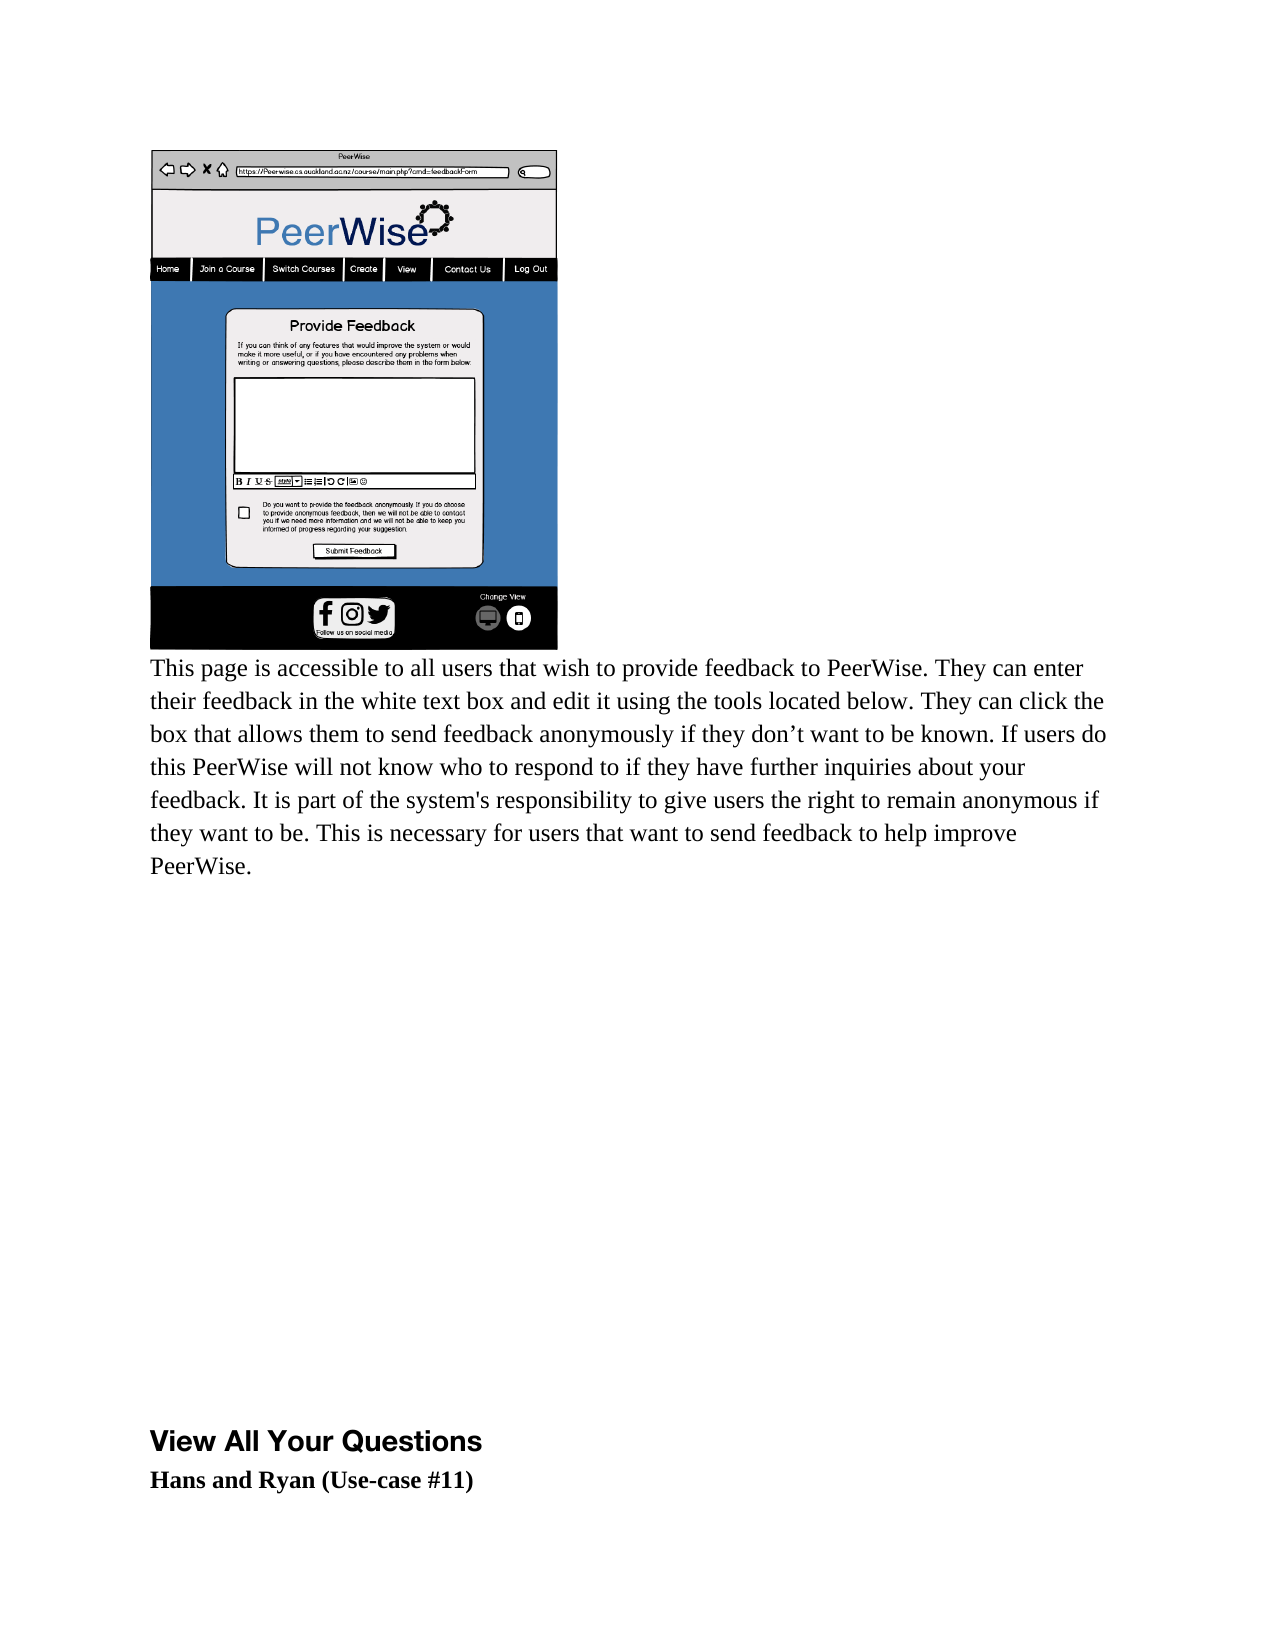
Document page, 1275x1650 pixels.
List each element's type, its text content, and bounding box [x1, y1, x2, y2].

text This page is accessible to all users that wish to provide feedback to PeerWise. They can enter their feedback in the white text box and edit it using the tools located below. They can click the box that allows them to send feedback anonymously if they don’t want to be known. If users do this PeerWise will not know who to respond to if they have further inquiries about your feedback. It is part of the system's responsibility to give users the right to remain anonymous if they want to be. This is necessary for users that want to send feedback to help improve PeerWise. [150, 653, 1124, 880]
text View All Your Questions [150, 1423, 1124, 1460]
picture [150, 150, 558, 650]
text Hans and Ryan (Use-case #11) [150, 1466, 1124, 1494]
